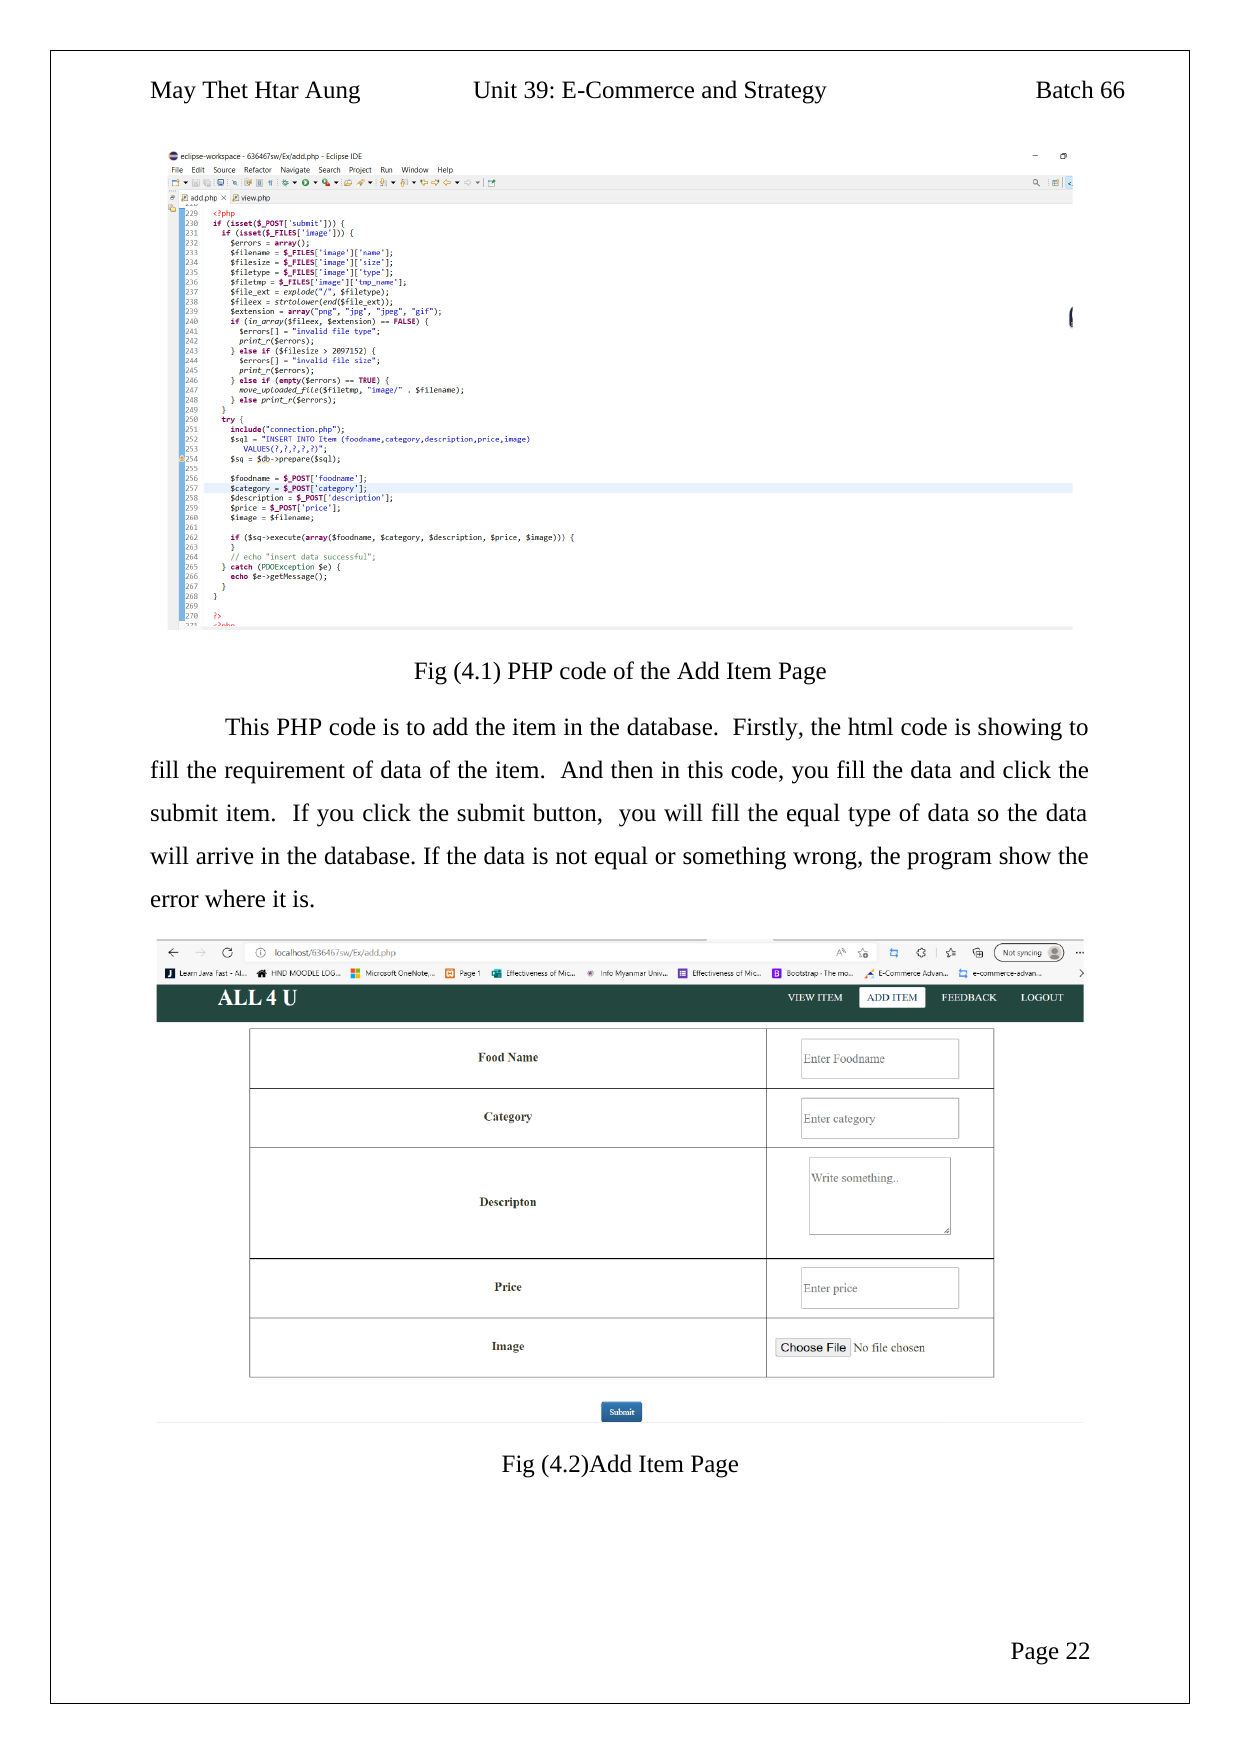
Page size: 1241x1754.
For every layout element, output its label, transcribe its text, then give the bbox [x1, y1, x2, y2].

picture [167, 150, 1073, 630]
text This PHP code is to add the item in the database. Firstly, the html code is showing to fill the requirement of data of the item. And then in this code, you fill the data and click the submit item. If you click the submit button, you will fill the equal type of data so the data will arrive in the database. If the data is not equal or something wrong, the program show the error where it is. [150, 712, 1090, 913]
text Fig (4.1) PHP code of the Add Item Page [150, 656, 1090, 685]
picture [156, 939, 1084, 1423]
text Fig (4.2)Add Item Page [150, 1449, 1090, 1478]
